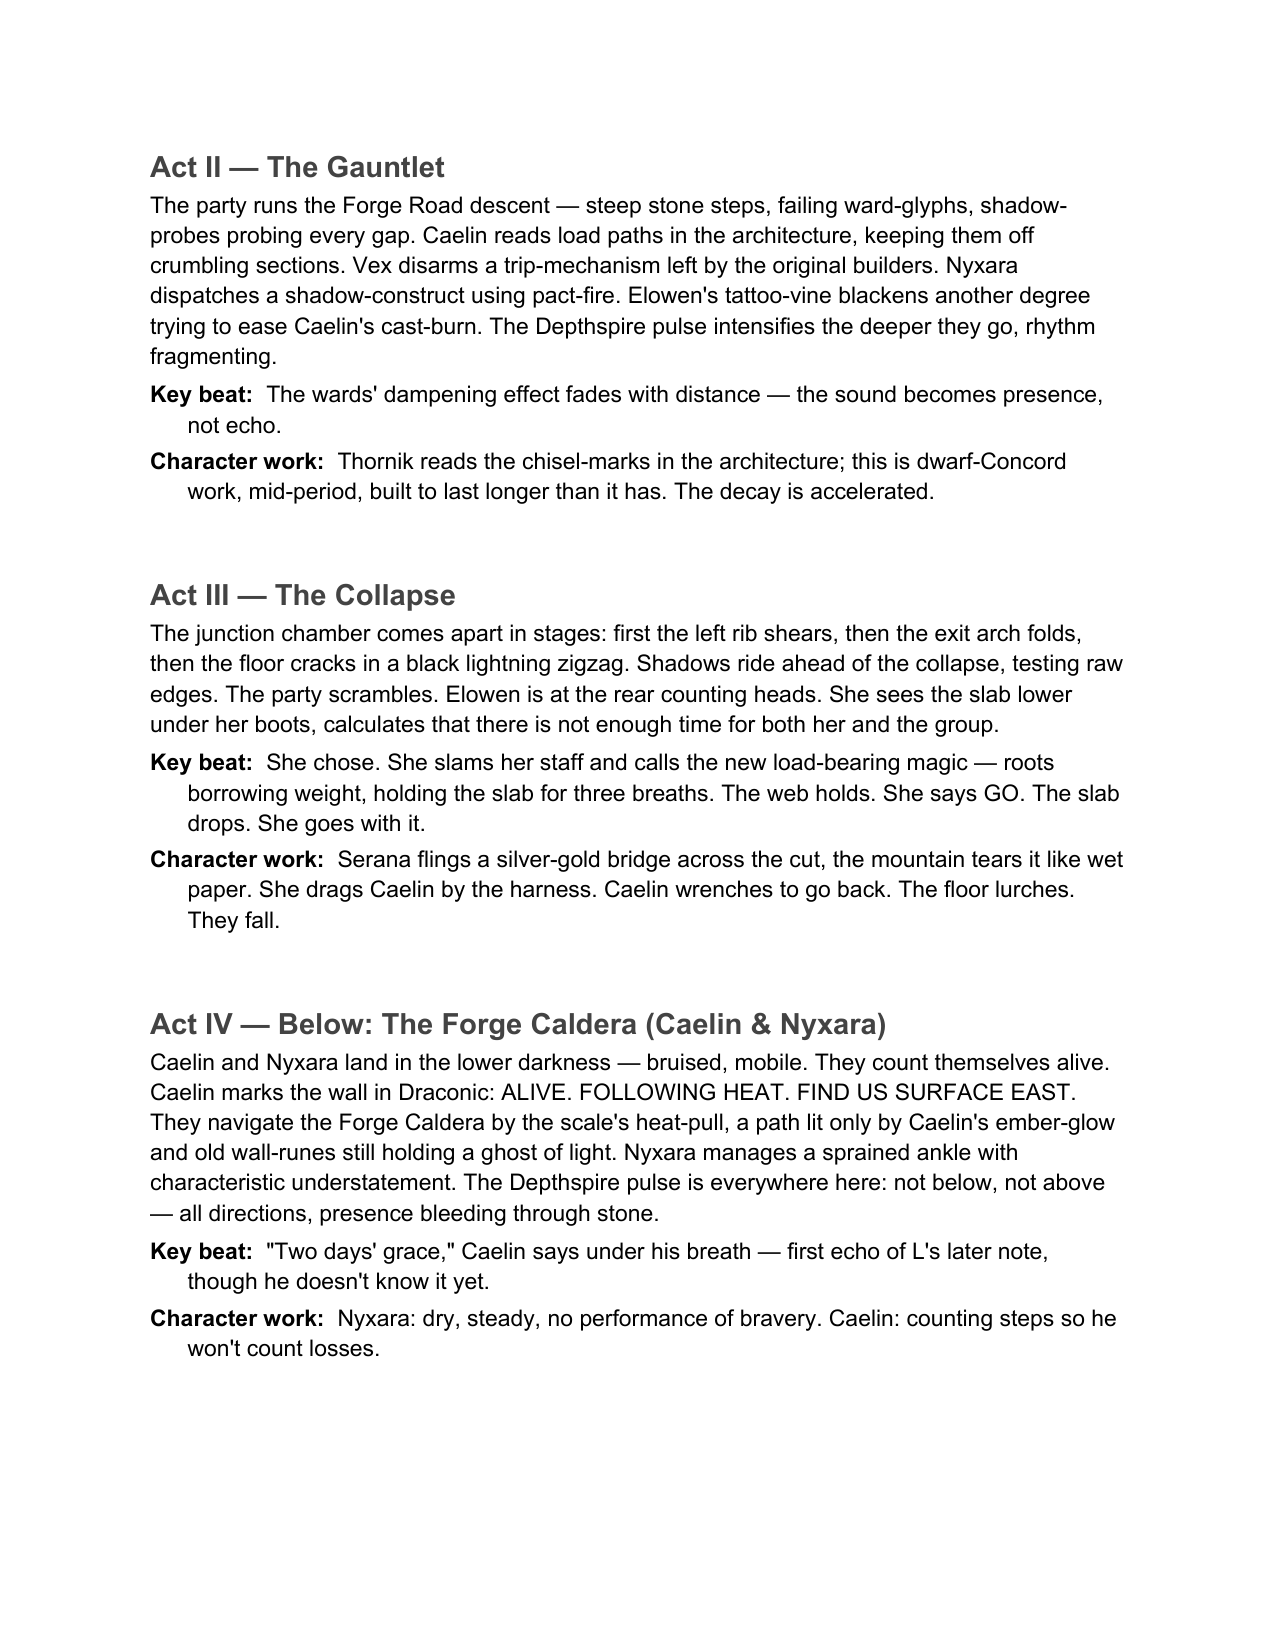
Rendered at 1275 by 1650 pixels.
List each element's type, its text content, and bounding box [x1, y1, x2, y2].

text Key beat: The wards' dampening effect fades with distance — the sound becomes presence, not echo. [150, 381, 1125, 438]
text Key beat: She chose. She slams her staff and calls the new load-bearing magic — roots borrowing weight, holding the slab for three breaths. The web holds. She says GO. The slab drops. She goes with it. [150, 749, 1125, 836]
text The junction chamber comes apart in stages: first the left rib shears, then the exit arch folds, then the floor cracks in a black lightning zigzag. Shadows ride ahead of the collapse, testing raw edges. The party scrambles. Elowen is at the rear counting heads. She sees the slab lower under her boots, calculates that there is not enough time for both her and the group. [150, 620, 1125, 737]
text Character work: Nyxara: dry, steady, no performance of bravery. Caelin: counting steps so he won't count losses. [150, 1305, 1125, 1361]
text The party runs the Forge Road descent — steep stone steps, failing ward-glyphs, shadow-probes probing every gap. Caelin reads load paths in the architecture, keeping them off crumbling sections. Vex disarms a trip-mechanism left by the original builders. Nyxara dispatches a shadow-construct using pact-fire. Elowen's tattoo-vine blackens another degree trying to ease Caelin's cast-burn. The Depthspire pulse intensifies the deeper they go, rhythm fragmenting. [150, 192, 1125, 369]
text Key beat: "Two days' grace," Caelin says under his breath — first echo of L's later note, though he doesn't know it yet. [150, 1238, 1125, 1295]
subtitle Act IV — Below: The Forge Caldera (Caelin & Nyxara) [150, 1007, 1125, 1040]
subtitle Act III — The Collapse [150, 578, 1125, 612]
text Character work: Serana flings a silver-gold bridge across the cut, the mountain tears it like wet paper. She drags Caelin by the harness. Caelin wrenches to go back. The floor lurches. They fall. [150, 846, 1125, 933]
text Caelin and Nyxara land in the lower darkness — bruised, mobile. They count themselves alive. Caelin marks the wall in Draconic: ALIVE. FOLLOWING HEAT. FIND US SURFACE EAST. They navigate the Forge Caldera by the scale's heat-pull, a path lit only by Caelin's ember-glow and old wall-runes still holding a ghost of light. Nyxara manages a sprained ankle with characteristic understatement. The Depthspire pulse is everywhere here: not below, not above — all directions, presence bleeding through stone. [150, 1048, 1125, 1226]
subtitle Act II — The Gauntlet [150, 150, 1125, 183]
text Character work: Thornik reads the chisel-marks in the architecture; this is dwarf-Concord work, mid-period, built to last longer than it has. The decay is accelerated. [150, 448, 1125, 505]
